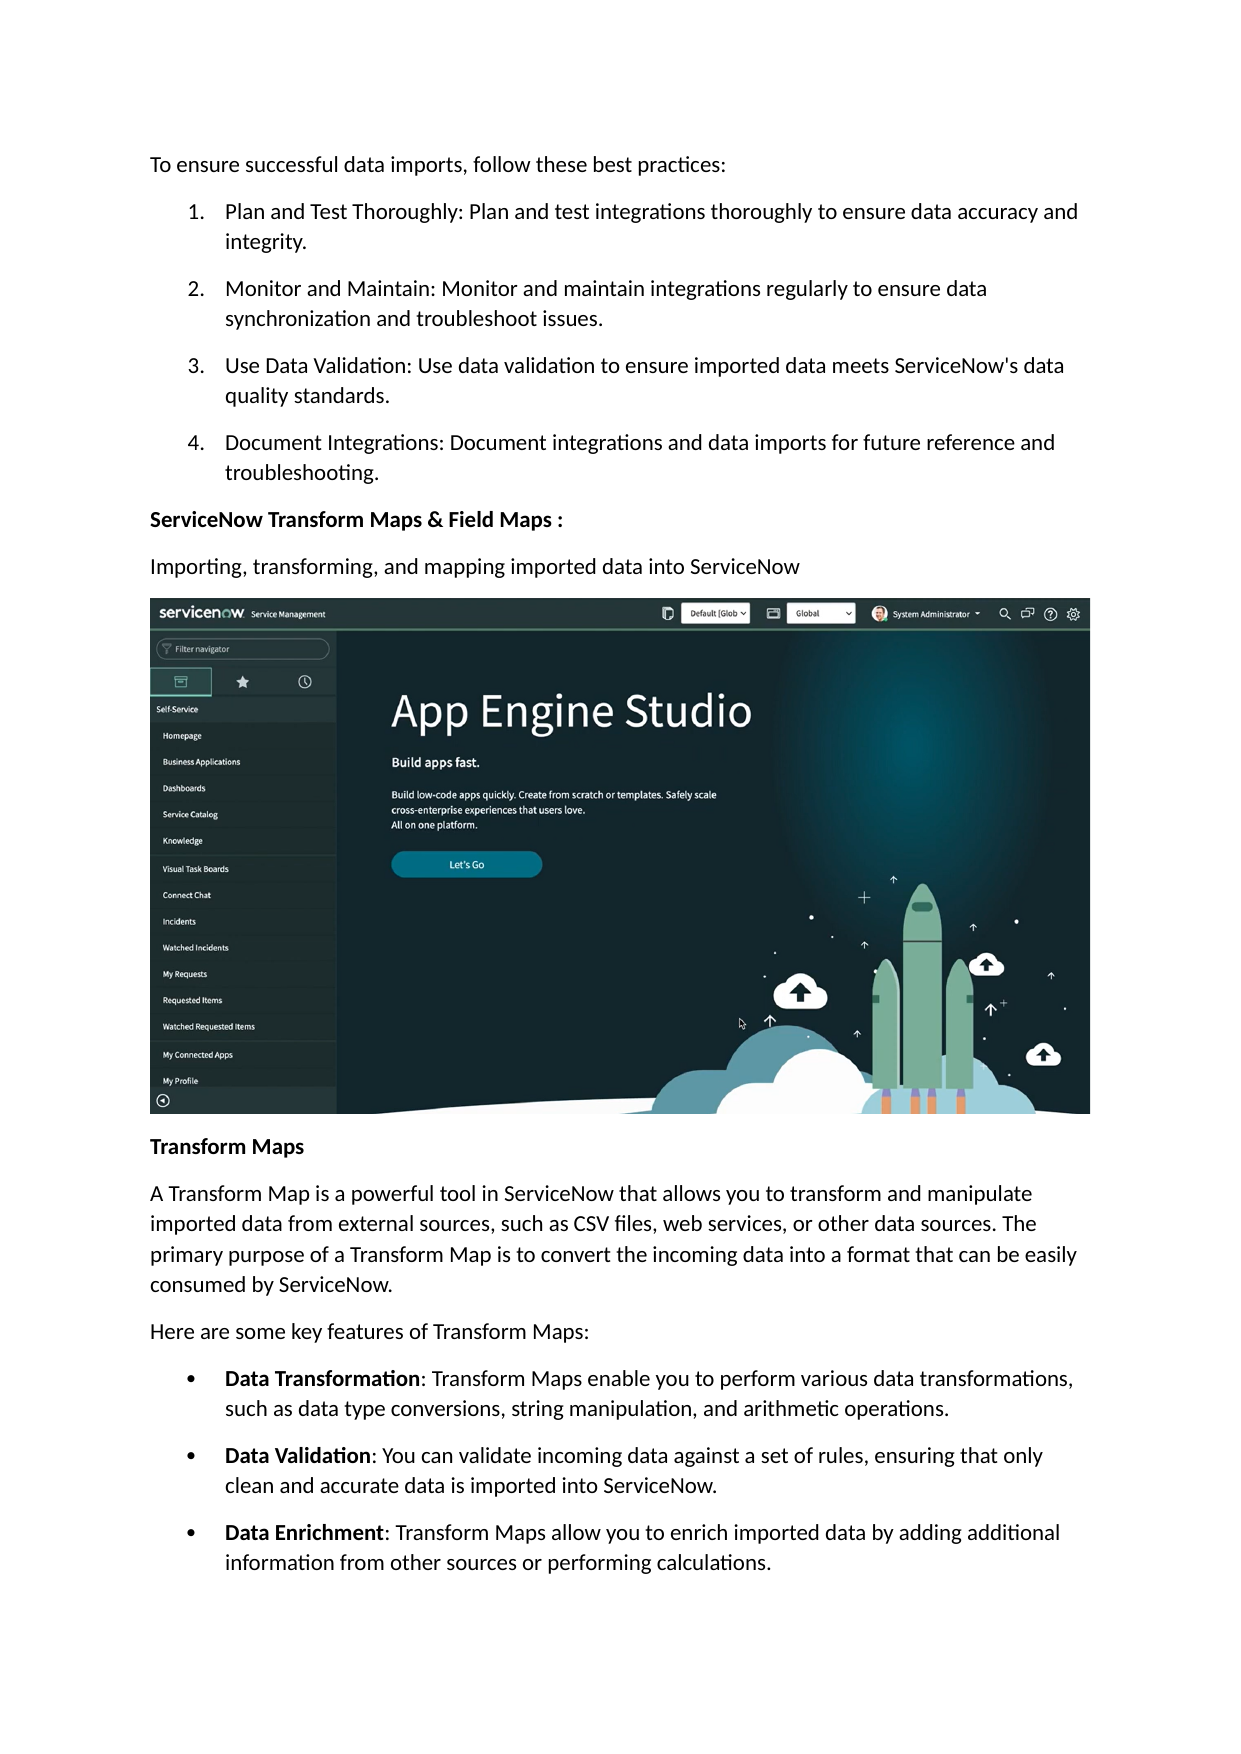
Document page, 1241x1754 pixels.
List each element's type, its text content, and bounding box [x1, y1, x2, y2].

list Data Transformation: Transform Maps enable you to perform various data transformations, such as data type conversions, string manipulation, and arithmetic operations. [187, 1364, 1090, 1422]
list Data Validation: You can validate incoming data against a set of rules, ensuring that only clean and accurate data is imported into ServiceNow. [187, 1441, 1090, 1499]
text Importing, transforming, and mapping imported data into ServiceNow [150, 552, 1090, 580]
picture [150, 598, 1091, 1114]
text Transform Maps [150, 1132, 1090, 1160]
text Here are some key features of Transform Maps: [150, 1317, 1090, 1345]
list Monitor and Maintain: Monitor and maintain integrations regularly to ensure data synchronization and troubleshoot issues. [187, 274, 1090, 332]
list Data Enrichment: Transform Maps allow you to enrich imported data by adding additional information from other sources or performing calculations. [187, 1518, 1090, 1576]
text A Transform Map is a powerful tool in ServiceNow that allows you to transform and manipulate imported data from external sources, such as CSV files, web services, or other data sources. The primary purpose of a Transform Map is to convert the incoming data into a format that can be easily consumed by ServiceNow. [150, 1179, 1090, 1298]
list Use Data Validation: Use data validation to ensure imported data meets ServiceNow's data quality standards. [187, 351, 1090, 409]
list Plan and Test Thoroughly: Plan and test integrations thoroughly to ensure data accuracy and integrity. [187, 197, 1090, 255]
text To ensure successful data imports, follow these best practices: [150, 150, 1090, 178]
text ServiceNow Transform Maps & Field Maps : [150, 505, 1090, 533]
list Document Integrations: Document integrations and data imports for future reference and troubleshooting. [187, 428, 1090, 486]
